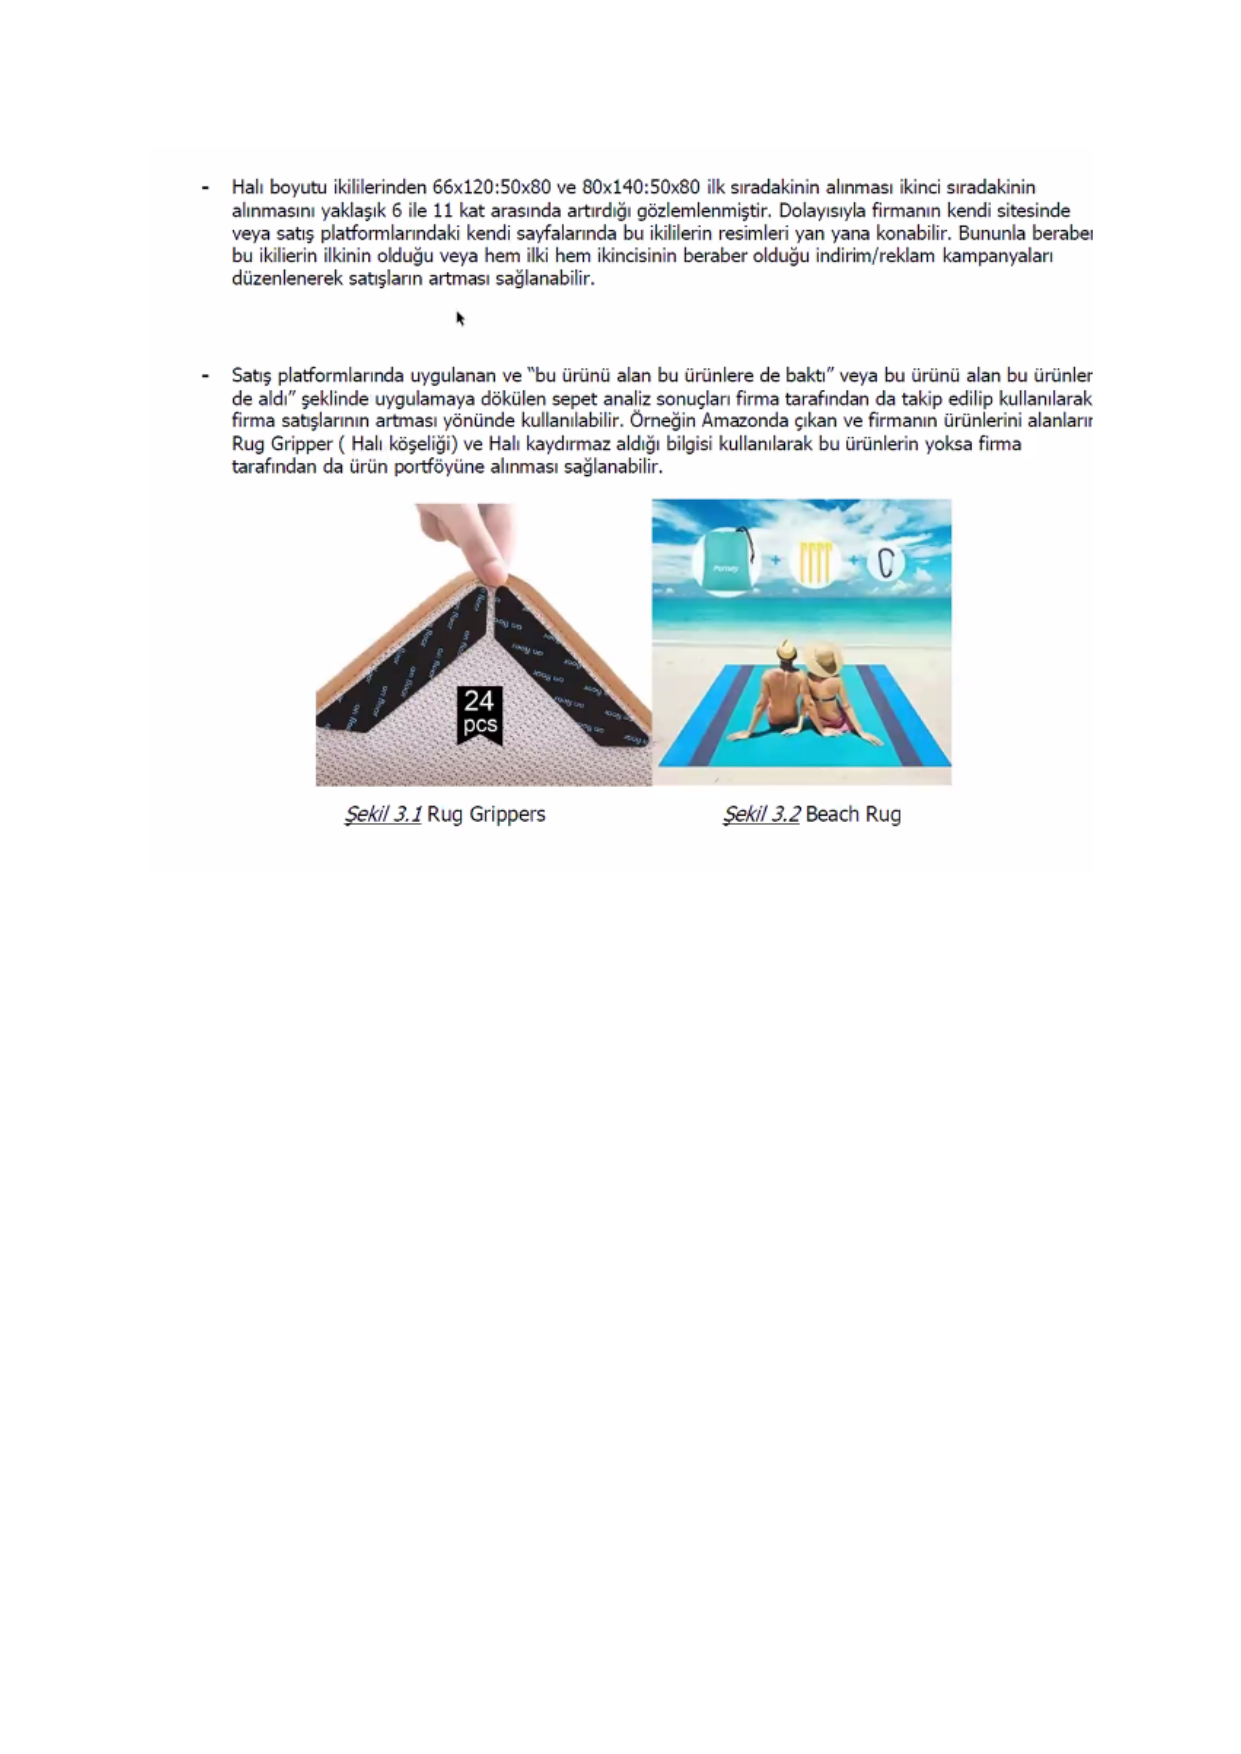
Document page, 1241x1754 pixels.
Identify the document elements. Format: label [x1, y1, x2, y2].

picture [147, 147, 1093, 873]
